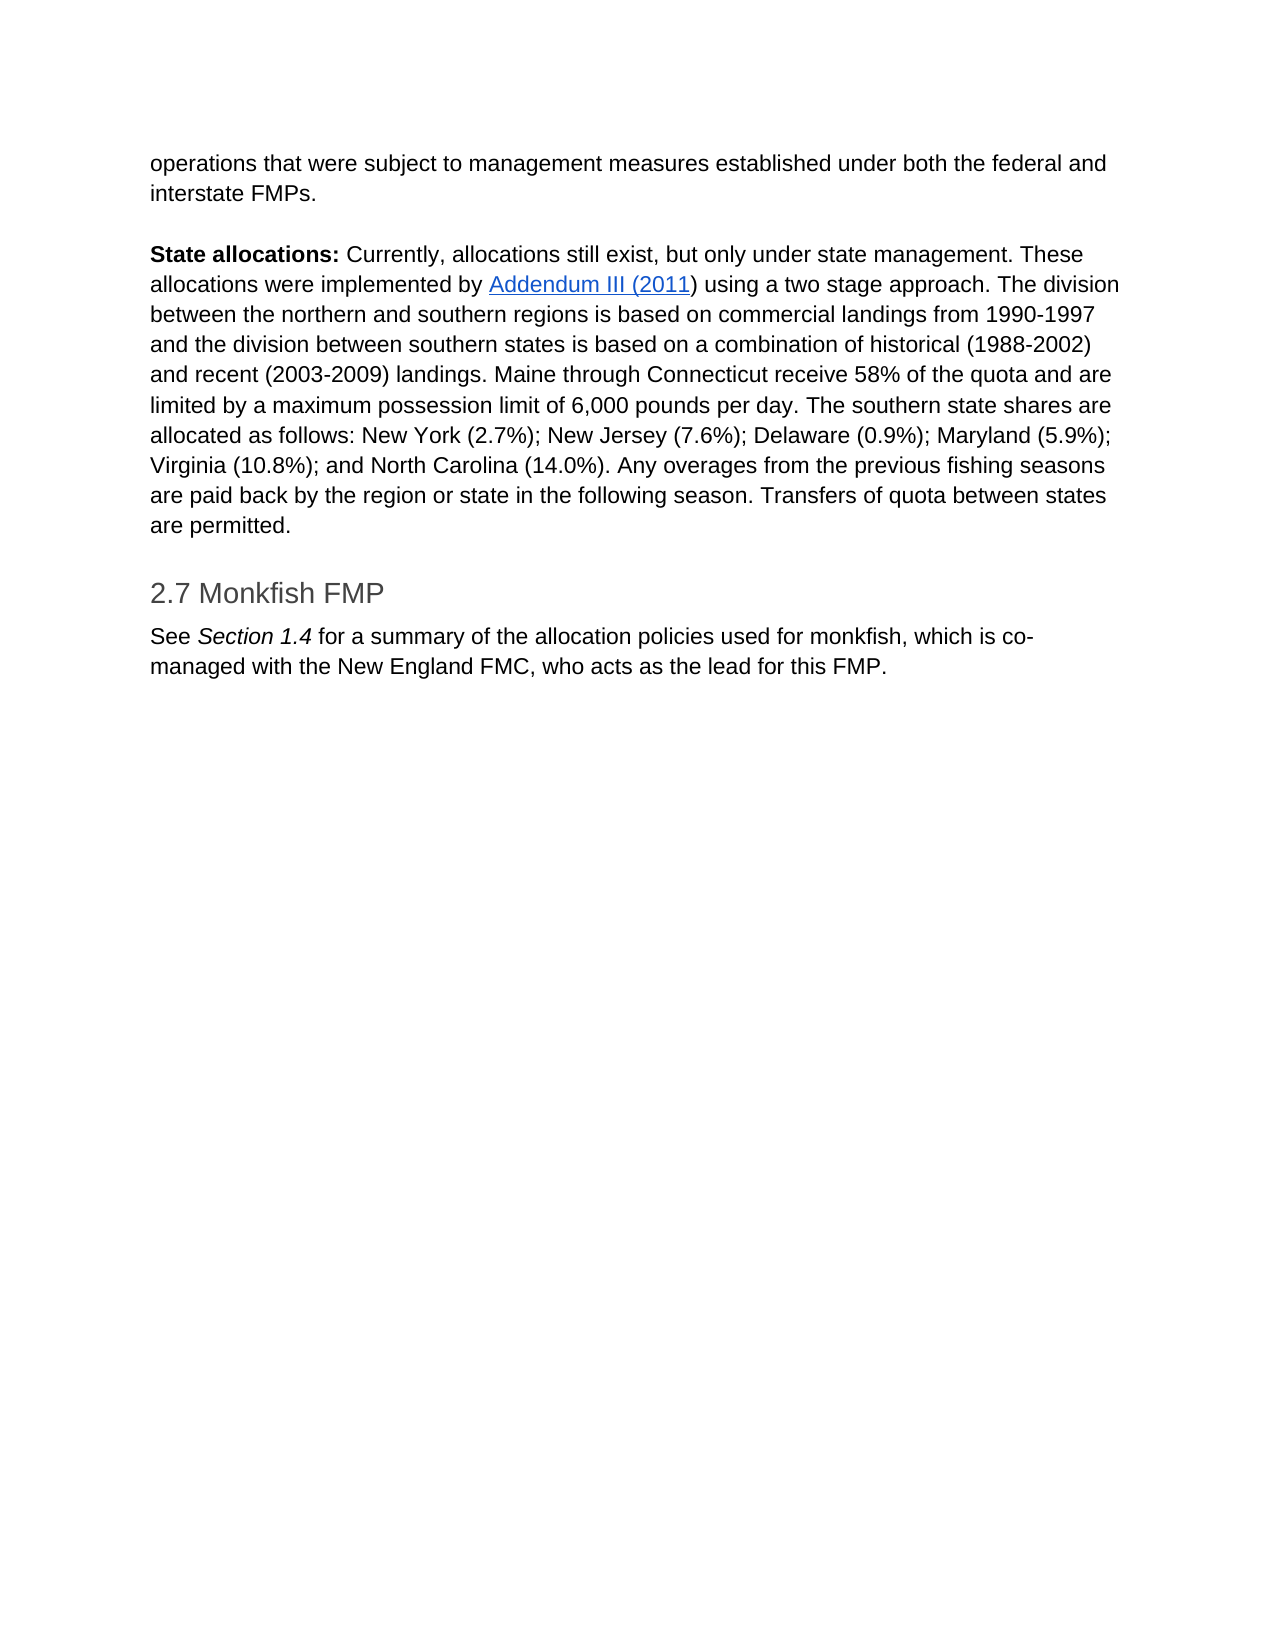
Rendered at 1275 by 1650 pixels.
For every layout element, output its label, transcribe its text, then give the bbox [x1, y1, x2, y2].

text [150, 150, 1125, 207]
subtitle 2.7 Monkfish FMP [150, 576, 1125, 609]
text See Section 1.4 for a summary of the allocation policies used for monkfish, which is co-managed with the New England FMC, who acts as the lead for this FMP. [150, 623, 1125, 679]
text State allocations: Currently, allocations still exist, but only under state management. These allocations were implemented by Addendum III (2011) using a two stage approach. The division between the northern and southern regions is based on commercial landings from 1990-1997 and the division between southern states is based on a combination of historical (1988-2002) and recent (2003-2009) landings. Maine through Connecticut receive 58% of the quota and are limited by a maximum possession limit of 6,000 pounds per day. The southern state shares are allocated as follows: New York (2.7%); New Jersey (7.6%); Delaware (0.9%); Maryland (5.9%); Virginia (10.8%); and North Carolina (14.0%). Any overages from the previous fishing seasons are paid back by the region or state in the following season. Transfers of quota between states are permitted. [150, 241, 1125, 539]
